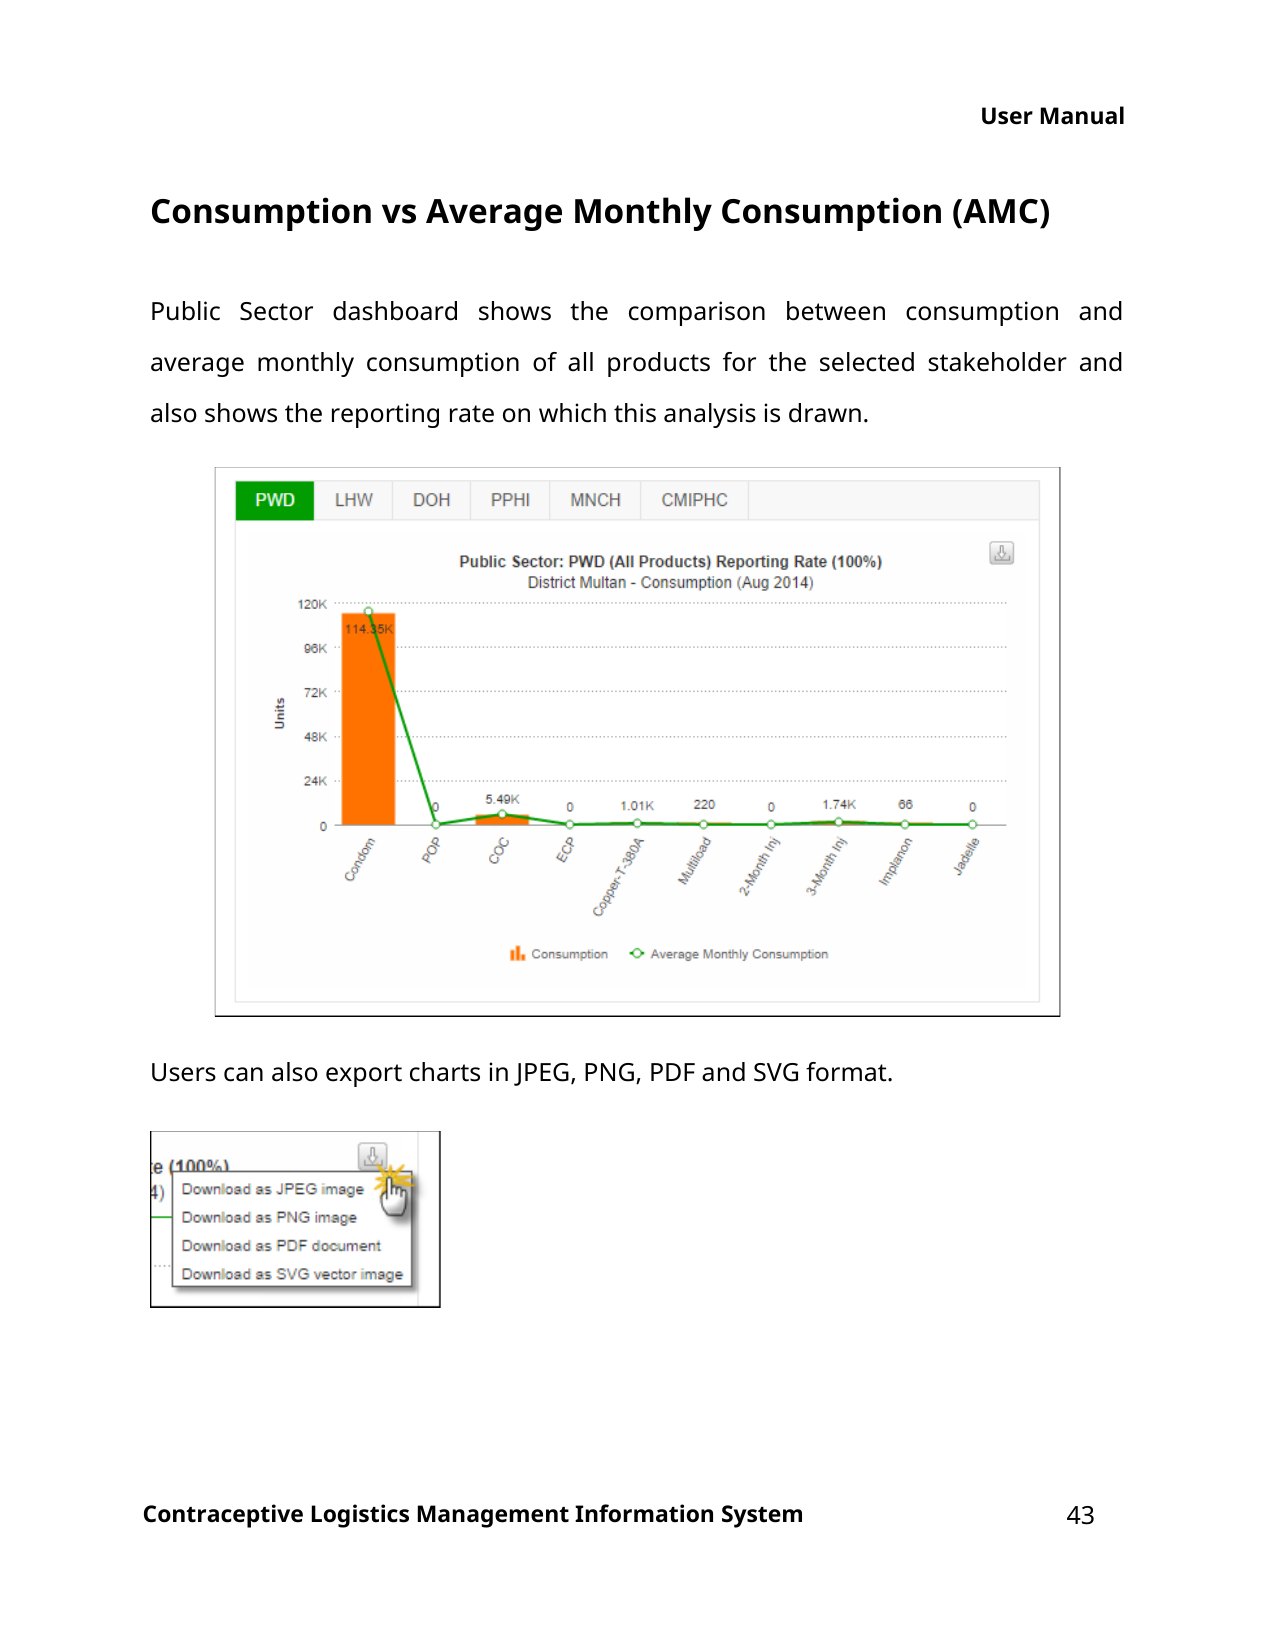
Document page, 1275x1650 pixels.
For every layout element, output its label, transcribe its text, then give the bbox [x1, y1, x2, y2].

subtitle Consumption vs Average Monthly Consumption (AMC) [150, 187, 1125, 233]
text Public Sector dashboard shows the comparison between consumption and average monthly consumption of all products for the selected stakeholder and also shows the reporting rate on which this analysis is drawn. [150, 293, 1125, 429]
picture [214, 467, 1061, 1017]
text Users can also export charts in JPEG, PNG, PDF and SVG format. [150, 1055, 1125, 1089]
picture [150, 1131, 441, 1308]
